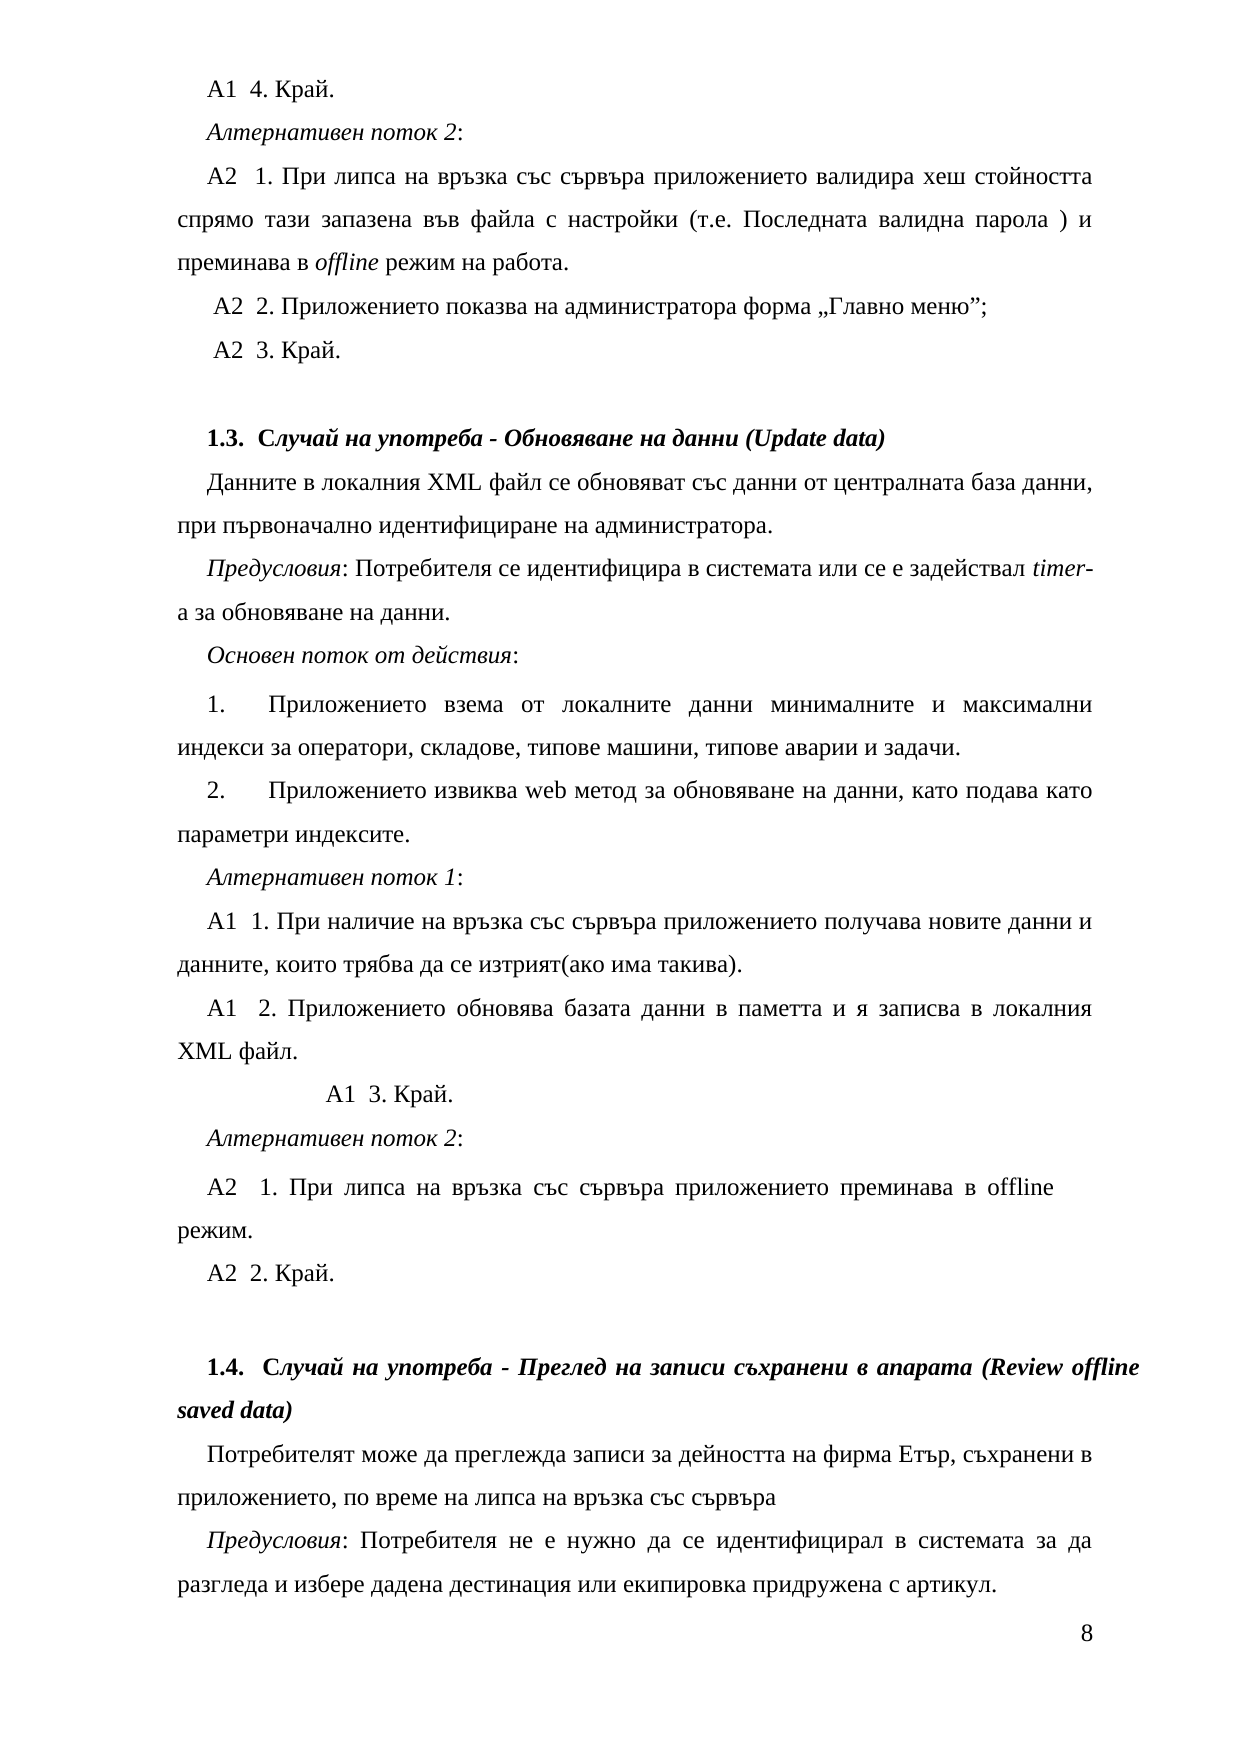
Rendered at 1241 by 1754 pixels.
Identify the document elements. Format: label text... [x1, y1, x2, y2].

text Алтернативен поток 2: [177, 1123, 1167, 1152]
list Приложението взема от локалните данни минималните и максимални индекси за оператори, складове, типове машини, типове аварии и задачи. [177, 689, 1093, 761]
text А2 1. При липса на връзка със сървъра приложението валидира хеш стойността спрямо тази запазена във файла с настройки (т.е. Последната валидна парола ) и преминава в offline режим на работа. [177, 161, 1093, 276]
text А2 2. Приложението показва на администратора форма „Главно меню”; [177, 291, 1093, 320]
text А2 2. Край. [177, 1258, 1056, 1287]
text Предусловия: Потребителя не е нужно да се идентифицирал в системата за да разгледа и избере дадена дестинация или екипировка придружена с артикул. [177, 1526, 1093, 1597]
text А1 4. Край. [177, 74, 1037, 103]
text А2 1. При липса на връзка със сървъра приложението преминава в offline режим. [177, 1172, 1056, 1243]
text Алтернативен поток 2: [177, 117, 1167, 146]
text Алтернативен поток 1: [177, 862, 1167, 891]
text Предусловия: Потребителя се идентифицира в системата или се е задействал timer-а за обновяване на данни. [177, 553, 1093, 625]
text А1 3. Край. [177, 1079, 1093, 1108]
list Приложението извиква web метод за обновяване на данни, като подава като параметри индексите. [177, 776, 1093, 847]
text Потребителят може да преглежда записи за дейността на фирма Етър, съхранени в приложението, по време на липса на връзка със сървъра [177, 1439, 1093, 1511]
text Основен поток от действия: [177, 640, 1167, 669]
text А1 1. При наличие на връзка със сървъра приложението получава новите данни и данните, които трябва да се изтрият(ако има такива). [177, 906, 1093, 978]
text Данните в локалния XML файл се обновяват със данни от централната база данни, при първоначално идентифициране на администратора. [177, 467, 1093, 538]
text А1 2. Приложението обновява базата данни в паметта и я записва в локалния XML файл. [177, 993, 1093, 1064]
text А2 3. Край. [177, 335, 1093, 363]
text 1.4. Случай на употреба - Преглед на записи съхранени в апарата (Review offline saved data) [177, 1352, 1144, 1424]
text 1.3. Случай на употреба - Обновяване на данни (Update data) [177, 423, 1144, 452]
